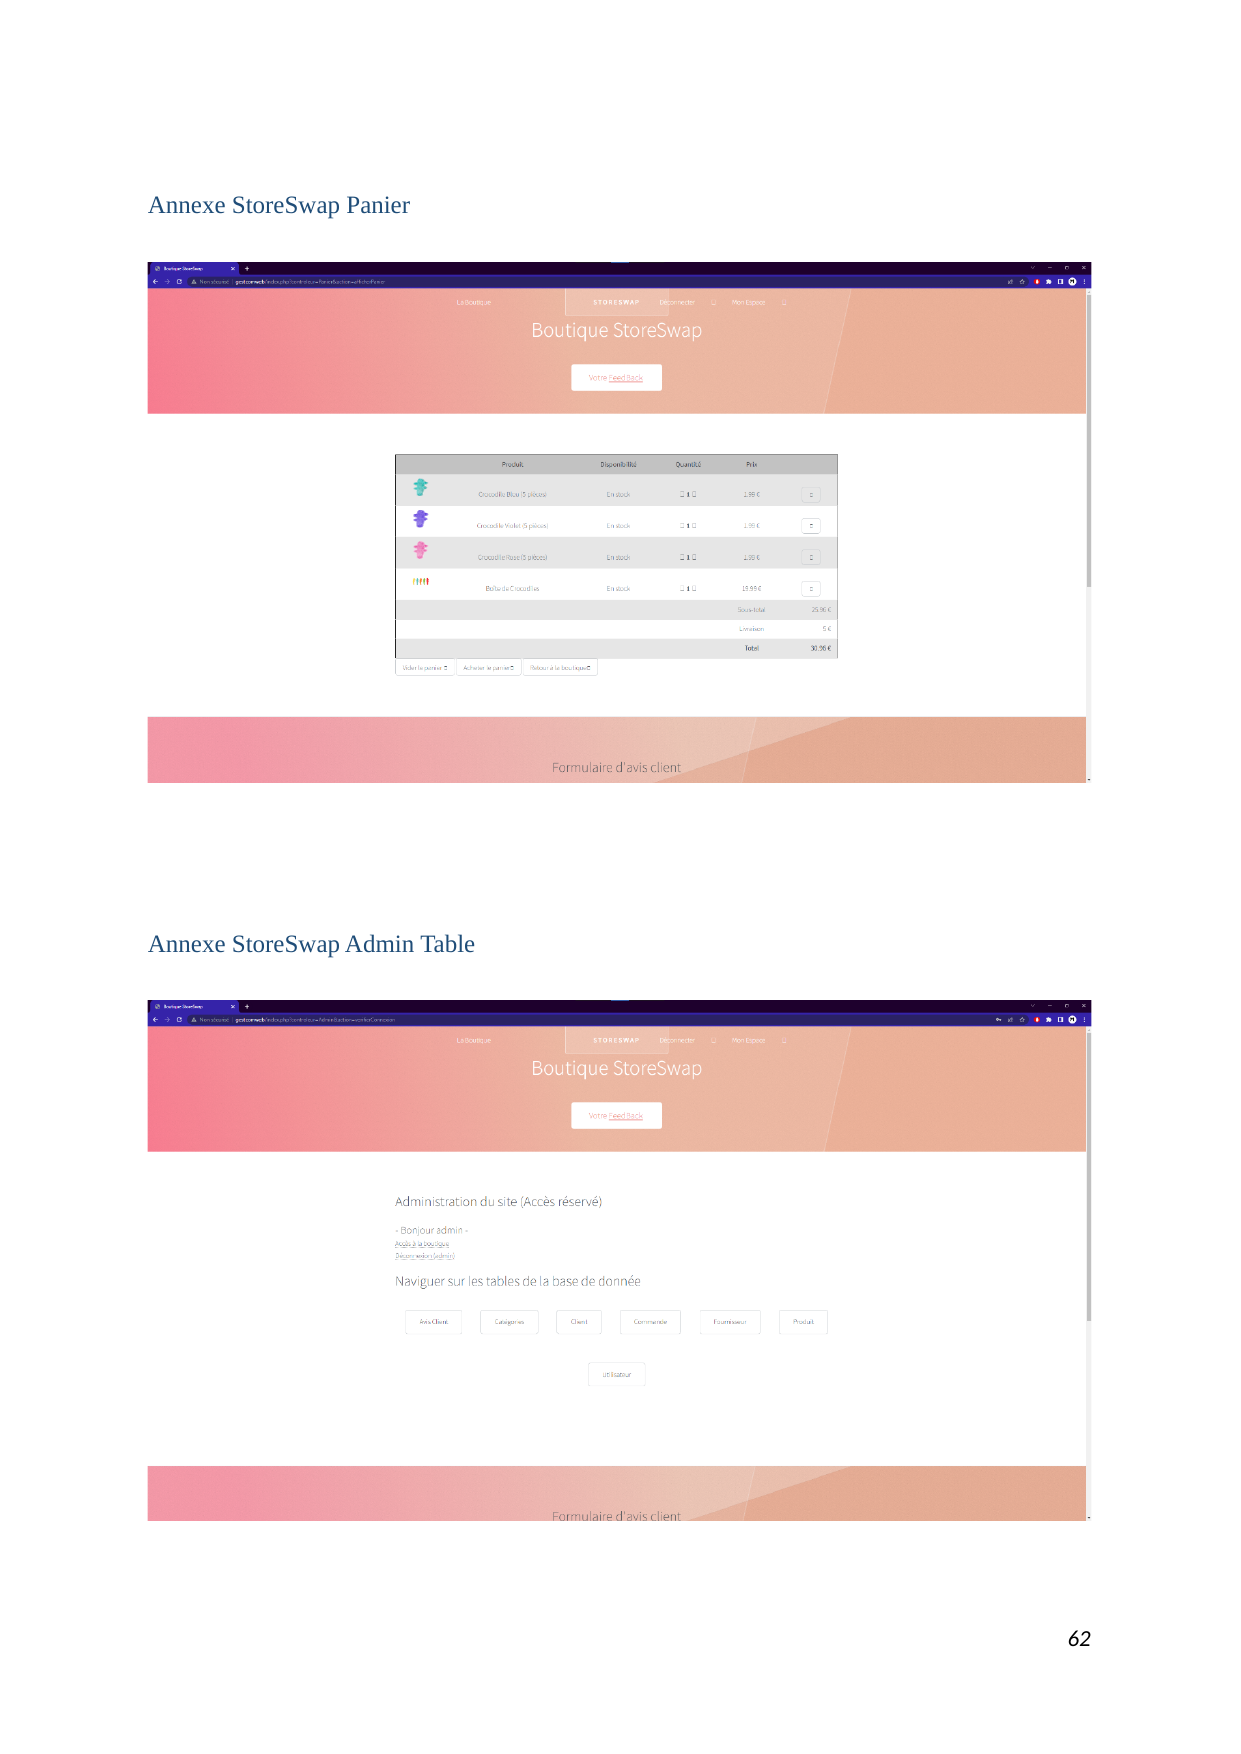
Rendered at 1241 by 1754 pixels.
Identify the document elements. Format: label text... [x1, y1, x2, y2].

subtitle Annexe StoreSwap Admin Table [148, 929, 1093, 957]
picture [147, 262, 1092, 783]
subtitle Annexe StoreSwap Panier [148, 191, 1093, 219]
picture [147, 1000, 1092, 1521]
